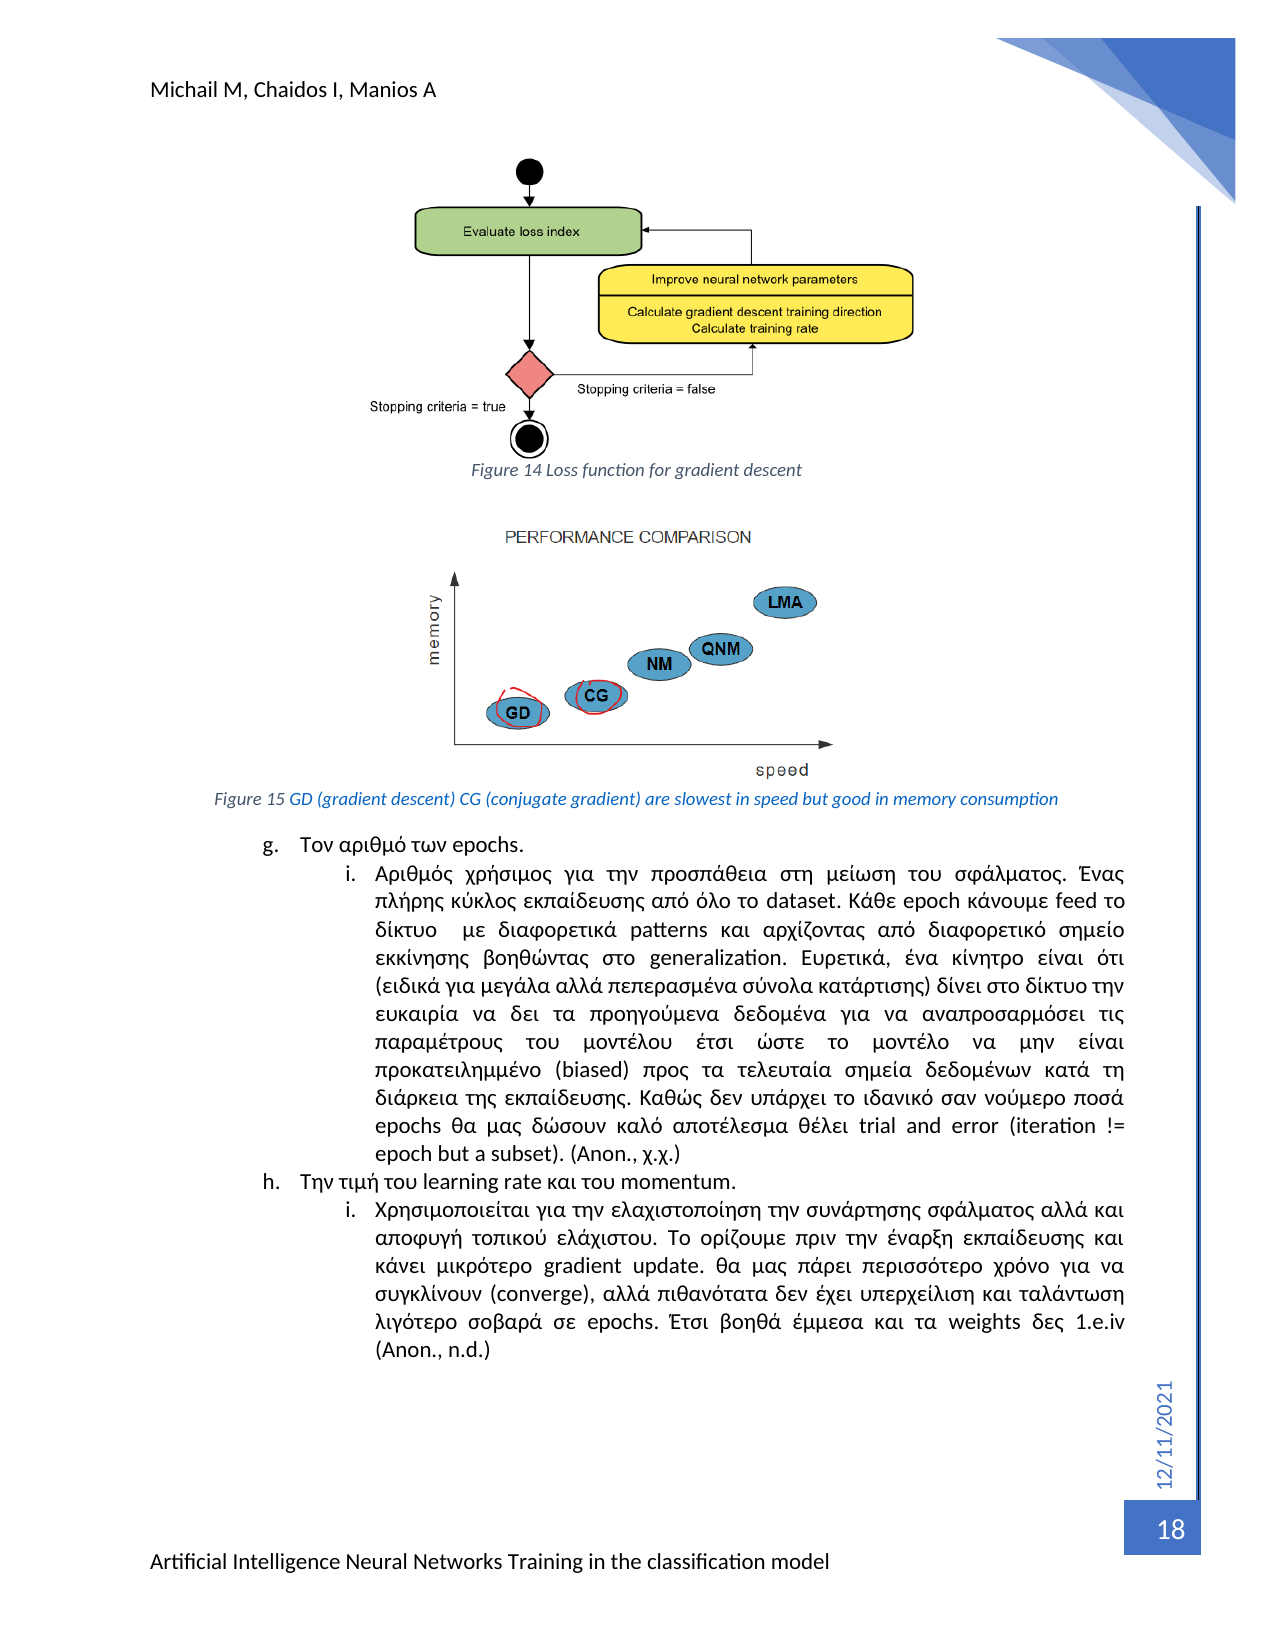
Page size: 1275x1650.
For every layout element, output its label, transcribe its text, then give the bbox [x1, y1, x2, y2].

text Figure 14 Loss function for gradient descent [150, 458, 1125, 481]
list Την τιμή του learning rate και του momentum. [262, 1167, 1125, 1195]
picture [397, 501, 879, 787]
picture [338, 150, 937, 459]
list Τον αριθμό των epochs. [262, 831, 1125, 859]
text Figure 15 GD (gradient descent) CG (conjugate gradient) are slowest in speed but good in memory consumption [150, 787, 1125, 810]
list Χρησιμοποιείται για την ελαχιστοποίηση την συνάρτησης σφάλματος αλλά και αποφυγή τοπικού ελάχιστου. Το ορίζουμε πριν την έναρξη εκπαίδευσης και κάνει μικρότερο gradient update. θα μας πάρει περισσότερο χρόνο για να συγκλίνουν (converge), αλλά πιθανότατα δεν έχει υπερχείλιση και ταλάντωση λιγότερο σοβαρά σε epochs. Έτσι βοηθά έμμεσα και τα weights δες 1.e.iv [356, 1195, 1125, 1363]
list Αριθμός χρήσιμος για την προσπάθεια στη μείωση του σφάλματος. Ένας πλήρης κύκλος εκπαίδευσης από όλο το dataset. Κάθε epoch κάνουμε feed το δίκτυο με διαφορετικά patterns και αρχίζοντας από διαφορετικό σημείο εκκίνησης βοηθώντας στο generalization. Ευρετικά, ένα κίνητρο είναι ότι (ειδικά για μεγάλα αλλά πεπερασμένα σύνολα κατάρτισης) δίνει στο δίκτυο την ευκαιρία να δει τα προηγούμενα δεδομένα για να αναπροσαρμόσει τις παραμέτρους του μοντέλου έτσι ώστε το μοντέλο να μην είναι προκατειλημμένο (biased) προς τα τελευταία σημεία δεδομένων κατά τη διάρκεια της εκπαίδευσης. Καθώς δεν υπάρχει το ιδανικό σαν νούμερο ποσά epochs θα μας δώσουν καλό αποτέλεσμα θέλει trial and error (iteration != epoch but a subset). [356, 859, 1125, 1167]
picture [996, 38, 1236, 204]
